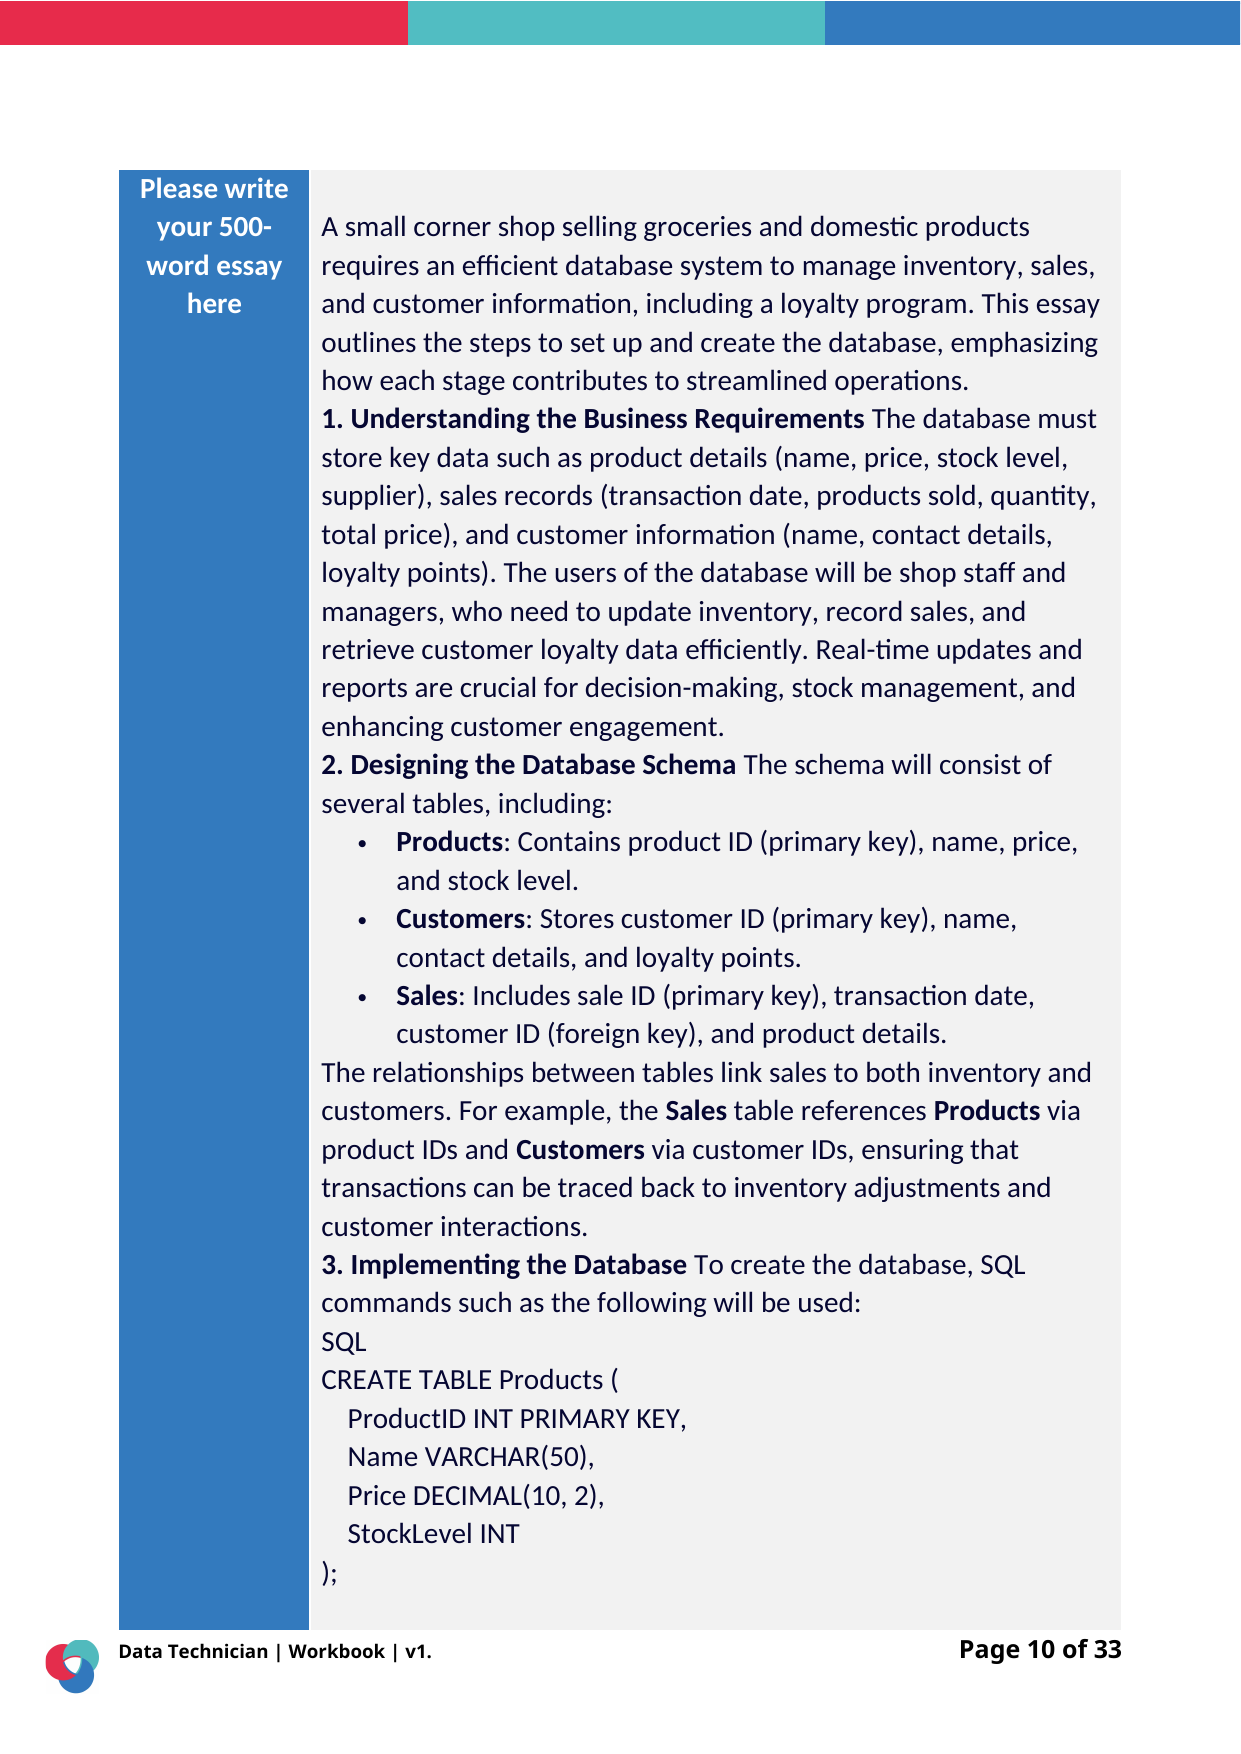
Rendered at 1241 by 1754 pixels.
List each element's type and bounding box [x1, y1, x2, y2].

picture [45, 1640, 100, 1694]
table_header [311, 170, 1121, 1630]
table_header [119, 170, 309, 1630]
